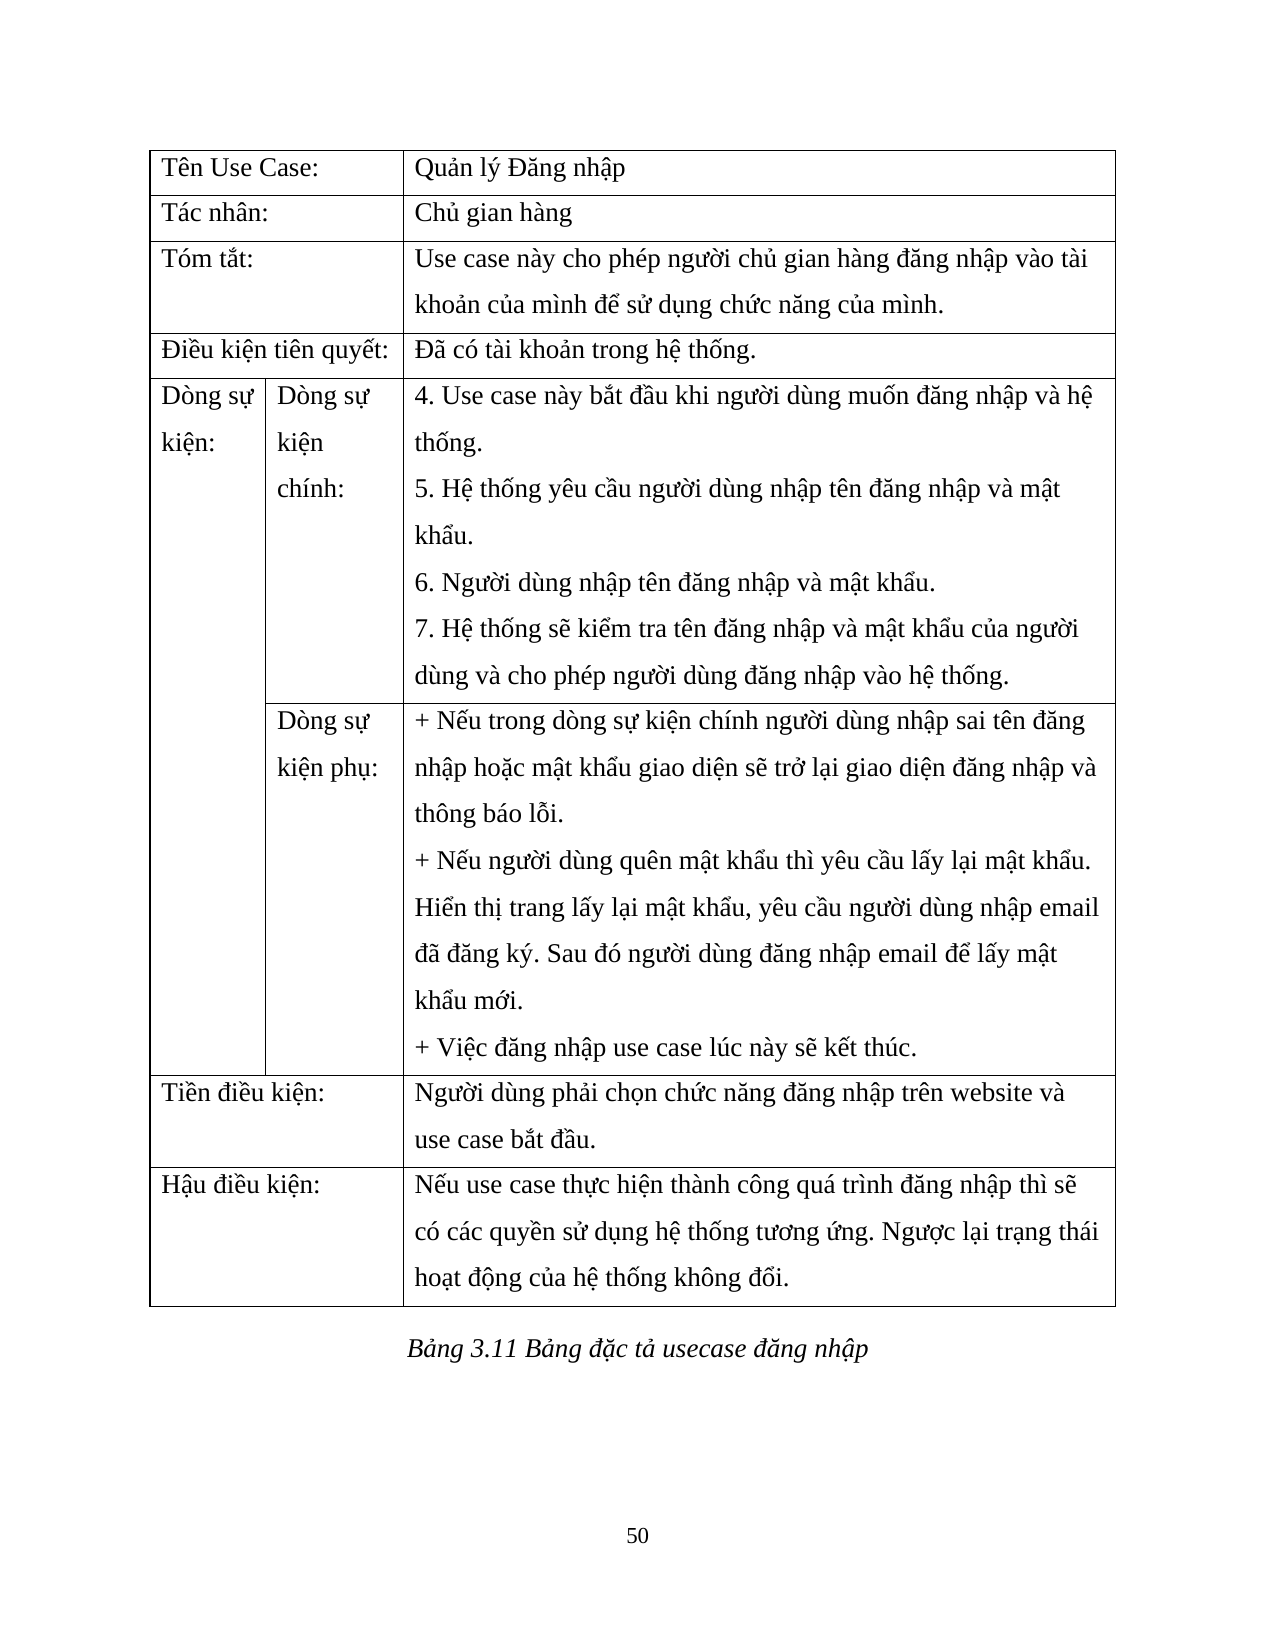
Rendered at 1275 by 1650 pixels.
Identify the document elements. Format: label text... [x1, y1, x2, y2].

table_cell Nếu use case thực hiện thành công quá trình đăng nhập thì sẽ có các quyền sử dụng hệ thống tương ứng. Ngược lại trạng thái hoạt động của hệ thống không đổi. [404, 1168, 1115, 1306]
table_cell + Nếu trong dòng sự kiện chính người dùng nhập sai tên đăng nhập hoặc mật khẩu giao diện sẽ trở lại giao diện đăng nhập và thông báo lỗi. + Nếu người dùng quên mật khẩu thì yêu cầu lấy lại mật khẩu. Hiển thị trang lấy lại mật khẩu, yêu cầu người dùng nhập email đã đăng ký. Sau đó người dùng đăng nhập email để lấy mật khẩu mới. + Việc đăng nhập use case lúc này sẽ kết thúc. [404, 704, 1115, 1075]
table_cell Use case này bắt đầu khi người dùng muốn đăng nhập và hệ thống. Hệ thống yêu cầu người dùng nhập tên đăng nhập và mật khẩu. Người dùng nhập tên đăng nhập và mật khẩu. Hệ thống sẽ kiểm tra tên đăng nhập và mật khẩu của người dùng và cho phép người dùng đăng nhập vào hệ thống. [404, 379, 1115, 703]
table_cell Dòng sự kiện phụ: [266, 704, 403, 1075]
table_cell Chủ gian hàng [404, 196, 1115, 241]
table_cell Đã có tài khoản trong hệ thống. [404, 334, 1115, 378]
table_cell Use case này cho phép người chủ gian hàng đăng nhập vào tài khoản của mình để sử dụng chức năng của mình. [404, 242, 1115, 333]
table_cell Dòng sự kiện chính: [266, 379, 403, 703]
text Bảng 3.11 Bảng đặc tả usecase đăng nhập [150, 1332, 1125, 1363]
table_cell Tiền điều kiện: [151, 1076, 403, 1167]
table_cell Tác nhân: [151, 196, 403, 241]
table_cell Dòng sự kiện: [151, 379, 265, 1075]
table_header Quản lý Đăng nhập [404, 151, 1115, 195]
table_header Tên Use Case: [151, 151, 403, 195]
table_cell Người dùng phải chọn chức năng đăng nhập trên website và use case bắt đầu. [404, 1076, 1115, 1167]
table_cell Điều kiện tiên quyết: [151, 334, 403, 378]
table_cell Tóm tắt: [151, 242, 403, 333]
table_cell Hậu điều kiện: [151, 1168, 403, 1306]
